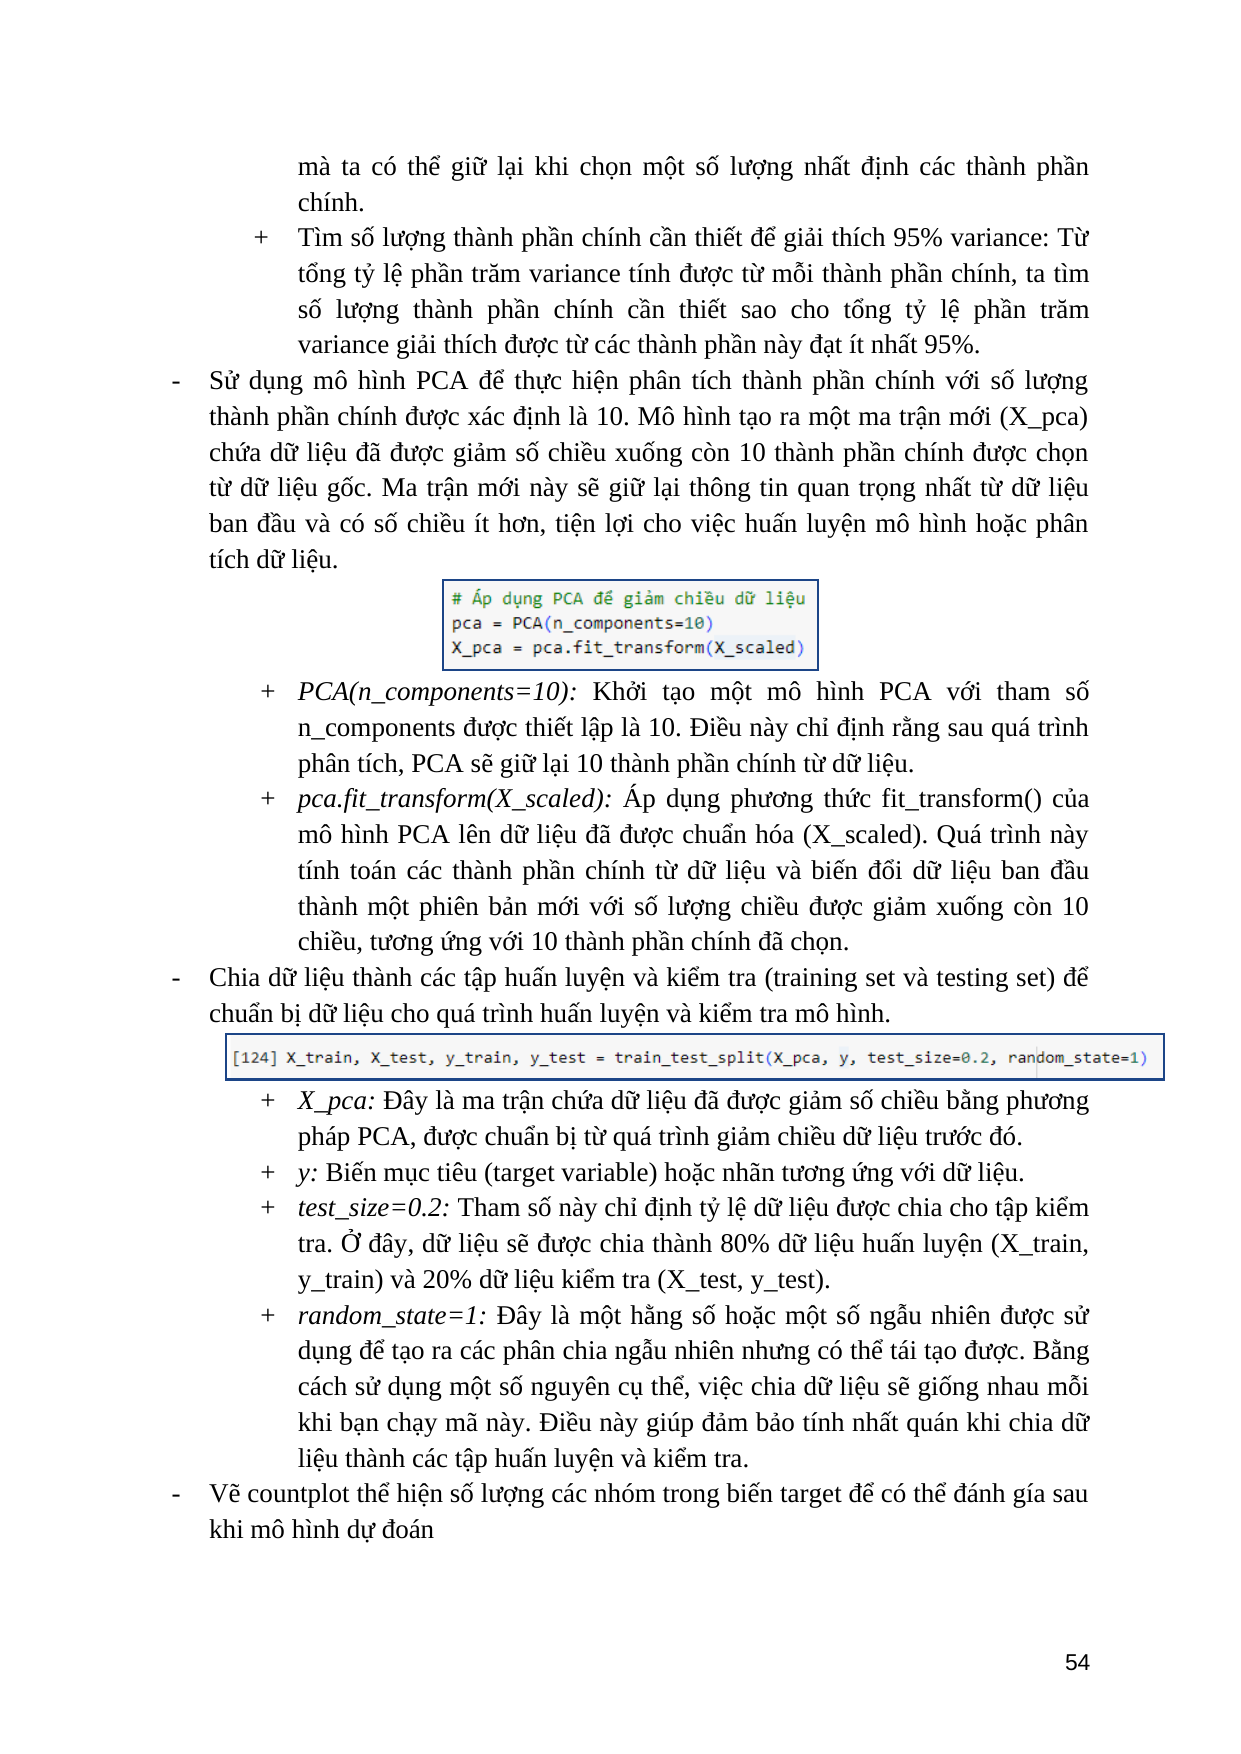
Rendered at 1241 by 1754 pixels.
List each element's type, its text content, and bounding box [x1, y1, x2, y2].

picture [444, 581, 817, 669]
list Chia dữ liệu thành các tập huấn luyện và kiểm tra (training set và testing set) để chuẩn bị dữ liệu cho quá trình huấn luyện và kiểm tra mô hình. [171, 961, 1090, 1028]
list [253, 150, 1090, 217]
list Vẽ countplot thể hiện số lượng các nhóm trong biến target để có thể đánh gía sau khi mô hình dự đoán [171, 1477, 1090, 1544]
list X_pca: Đây là ma trận chứa dữ liệu đã được giảm số chiều bằng phương pháp PCA, được chuẩn bị từ quá trình giảm chiều dữ liệu trước đó. [260, 1084, 1090, 1151]
list test_size=0.2: Tham số này chỉ định tỷ lệ dữ liệu được chia cho tập kiểm tra. Ở đây, dữ liệu sẽ được chia thành 80% dữ liệu huấn luyện (X_train, y_train) và 20% dữ liệu kiểm tra (X_test, y_test). [260, 1192, 1090, 1294]
list Tìm số lượng thành phần chính cần thiết để giải thích 95% variance: Từ tổng tỷ lệ phần trăm variance tính được từ mỗi thành phần chính, ta tìm số lượng thành phần chính cần thiết sao cho tổng tỷ lệ phần trăm variance giải thích được từ các thành phần này đạt ít nhất 95%. [253, 221, 1090, 360]
list random_state=1: Đây là một hằng số hoặc một số ngẫu nhiên được sử dụng để tạo ra các phân chia ngẫu nhiên nhưng có thể tái tạo được. Bằng cách sử dụng một số nguyên cụ thể, việc chia dữ liệu sẽ giống nhau mỗi khi bạn chạy mã này. Điều này giúp đảm bảo tính nhất quán khi chia dữ liệu thành các tập huấn luyện và kiểm tra. [260, 1299, 1090, 1473]
picture [227, 1035, 1163, 1078]
list PCA(n_components=10): Khởi tạo một mô hình PCA với tham số n_components được thiết lập là 10. Điều này chỉ định rằng sau quá trình phân tích, PCA sẽ giữ lại 10 thành phần chính từ dữ liệu. [260, 675, 1090, 778]
list pca.fit_transform(X_scaled): Áp dụng phương thức fit_transform() của mô hình PCA lên dữ liệu đã được chuẩn hóa (X_scaled). Quá trình này tính toán các thành phần chính từ dữ liệu và biến đổi dữ liệu ban đầu thành một phiên bản mới với số lượng chiều được giảm xuống còn 10 chiều, tương ứng với 10 thành phần chính đã chọn. [260, 782, 1090, 957]
list Sử dụng mô hình PCA để thực hiện phân tích thành phần chính với số lượng thành phần chính được xác định là 10. Mô hình tạo ra một ma trận mới (X_pca) chứa dữ liệu đã được giảm số chiều xuống còn 10 thành phần chính được chọn từ dữ liệu gốc. Ma trận mới này sẽ giữ lại thông tin quan trọng nhất từ dữ liệu ban đầu và có số chiều ít hơn, tiện lợi cho việc huấn luyện mô hình hoặc phân tích dữ liệu. [171, 364, 1090, 574]
list y: Biến mục tiêu (target variable) hoặc nhãn tương ứng với dữ liệu. [260, 1156, 1090, 1187]
